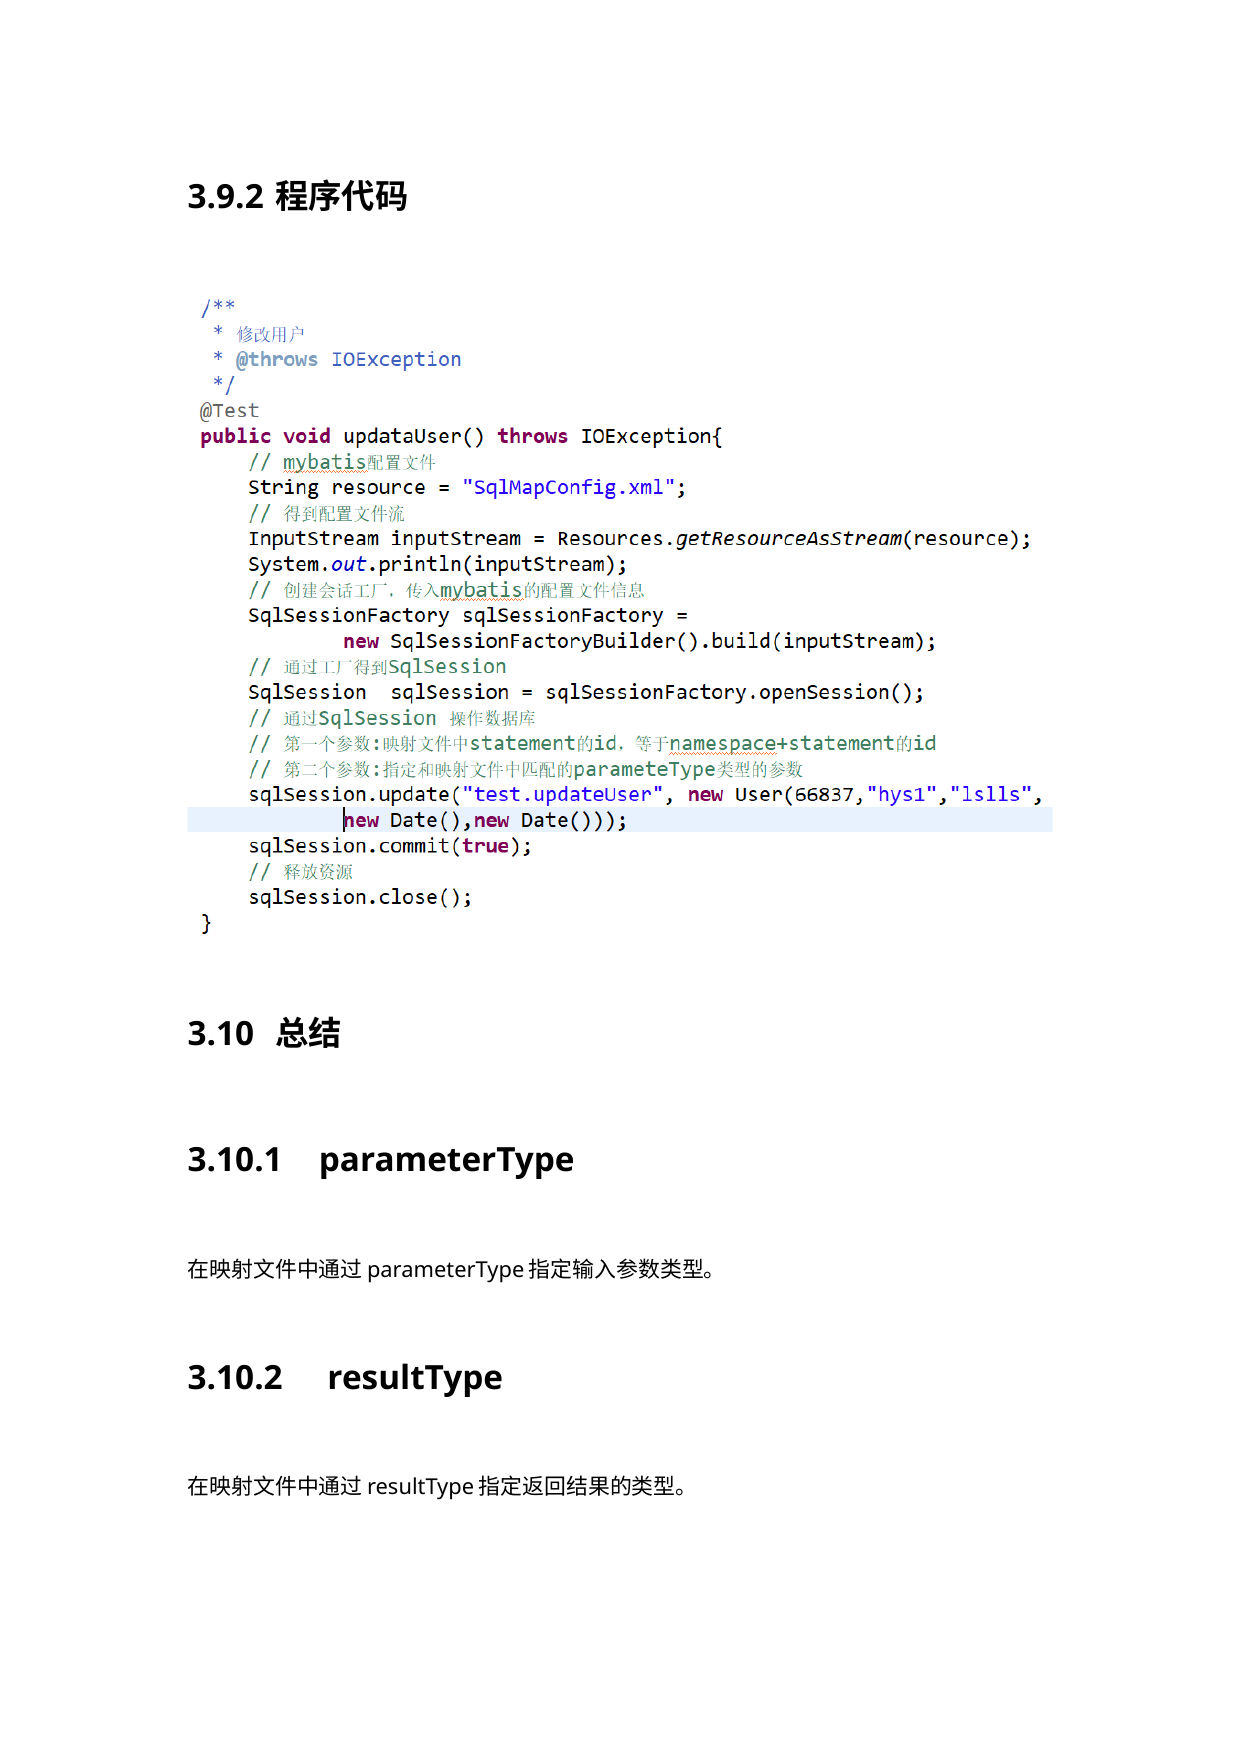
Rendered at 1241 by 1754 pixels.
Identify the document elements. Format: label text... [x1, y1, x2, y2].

subtitle resultType [187, 1344, 1053, 1409]
subtitle 总结 [187, 999, 1053, 1064]
picture [187, 289, 1053, 938]
subtitle 程序代码 [187, 162, 1053, 227]
text 在映射文件中通过parameterType指定输入参数类型。 [187, 1252, 1053, 1284]
text 在映射文件中通过resultType指定返回结果的类型。 [187, 1469, 1053, 1501]
subtitle parameterType [187, 1126, 1053, 1191]
